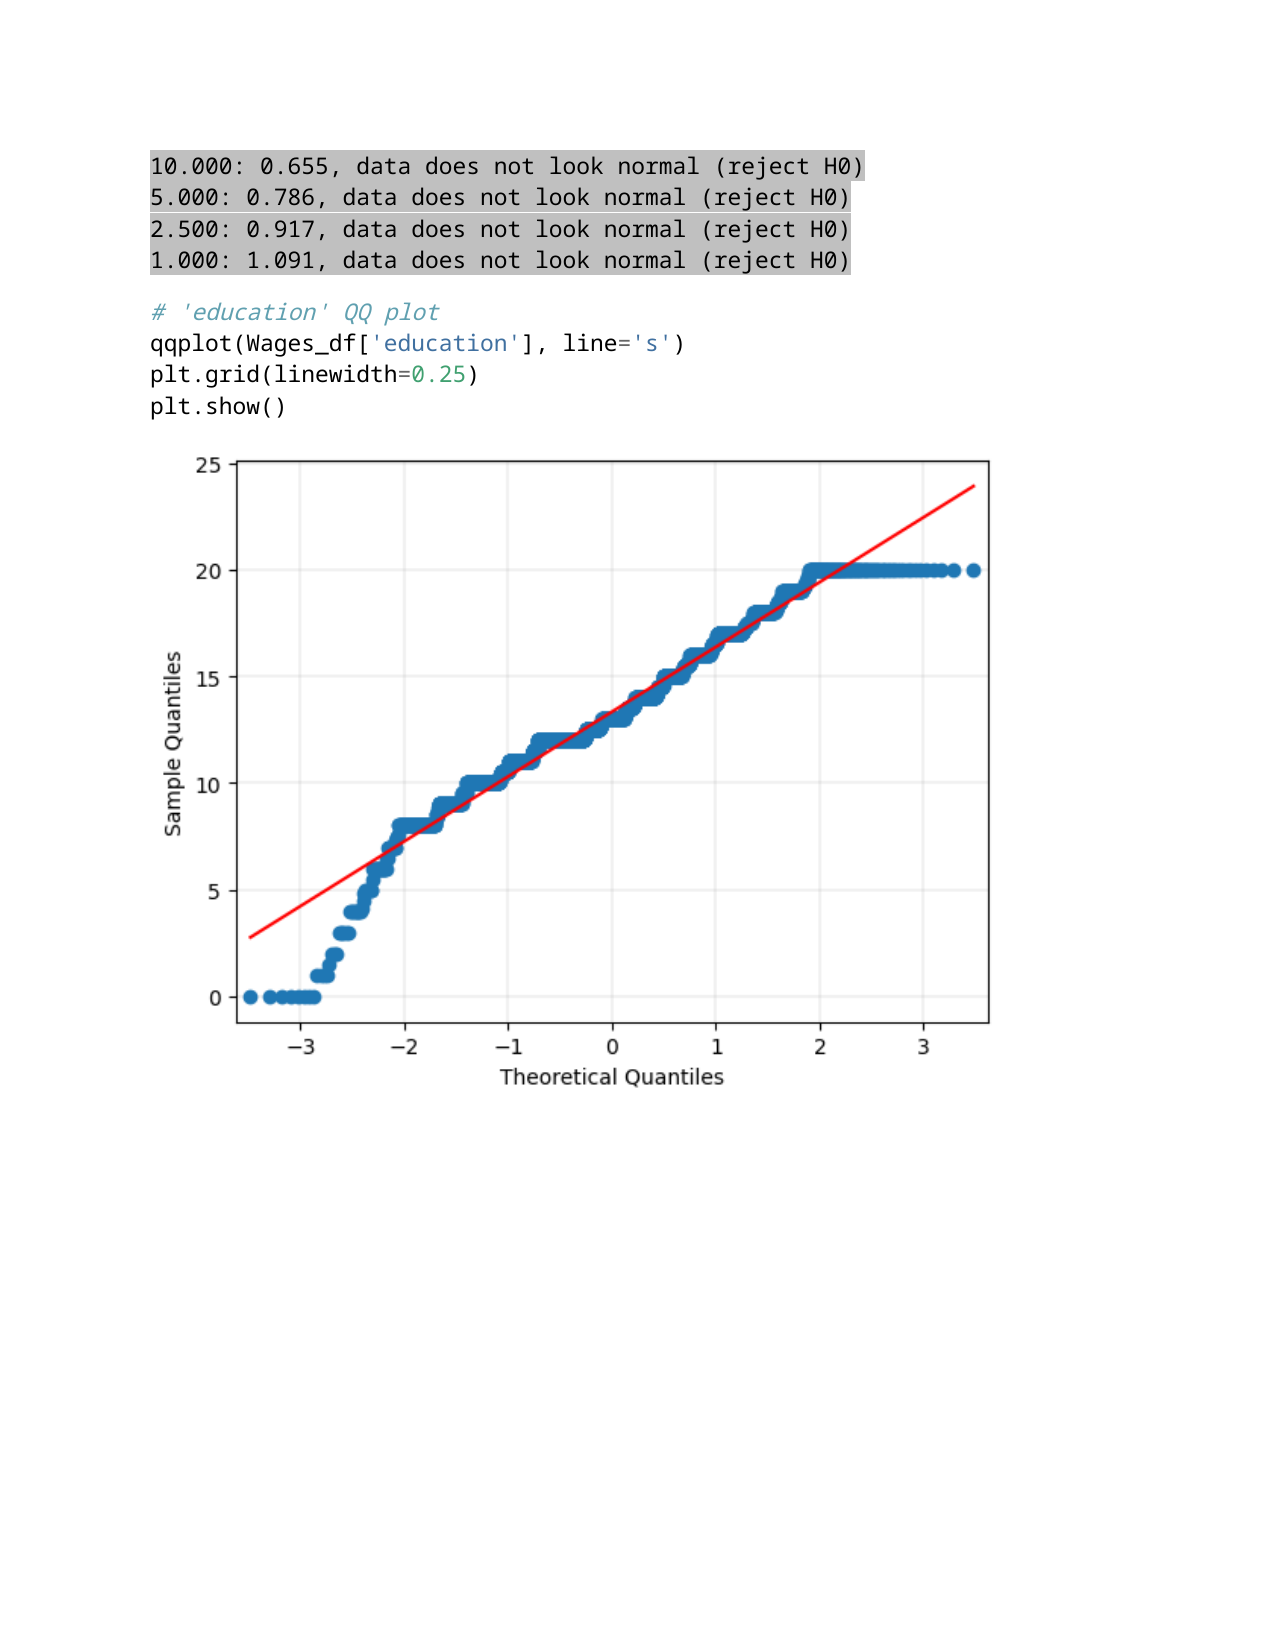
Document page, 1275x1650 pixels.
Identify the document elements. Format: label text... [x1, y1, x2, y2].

picture [150, 441, 1002, 1103]
text # 'education' QQ plot qqplot(Wages_df['education'], line='s') plt.grid(linewidth=0.25) plt.show() [150, 296, 1125, 421]
